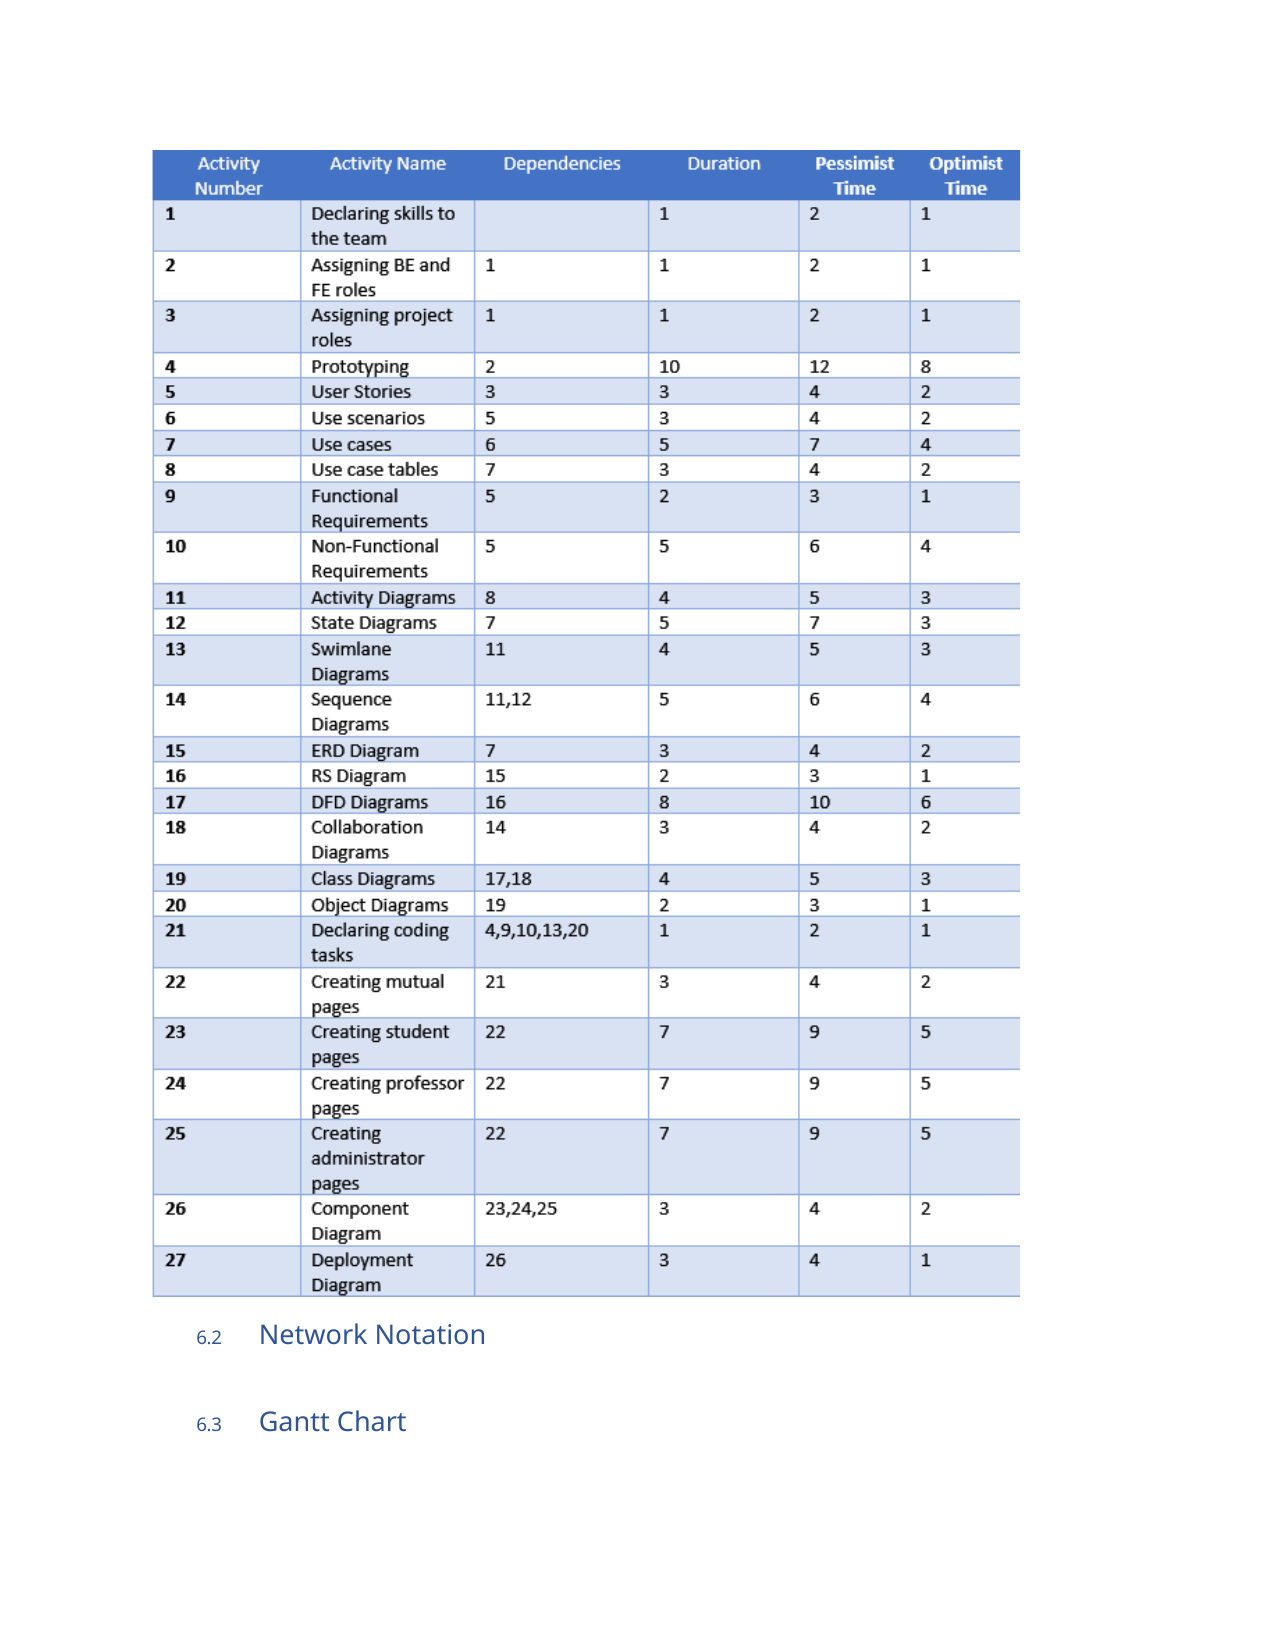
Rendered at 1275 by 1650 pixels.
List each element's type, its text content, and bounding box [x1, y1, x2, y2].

picture [150, 150, 1021, 1297]
subtitle Gantt Chart [196, 1402, 1125, 1439]
subtitle Network Notation [196, 1316, 1125, 1353]
